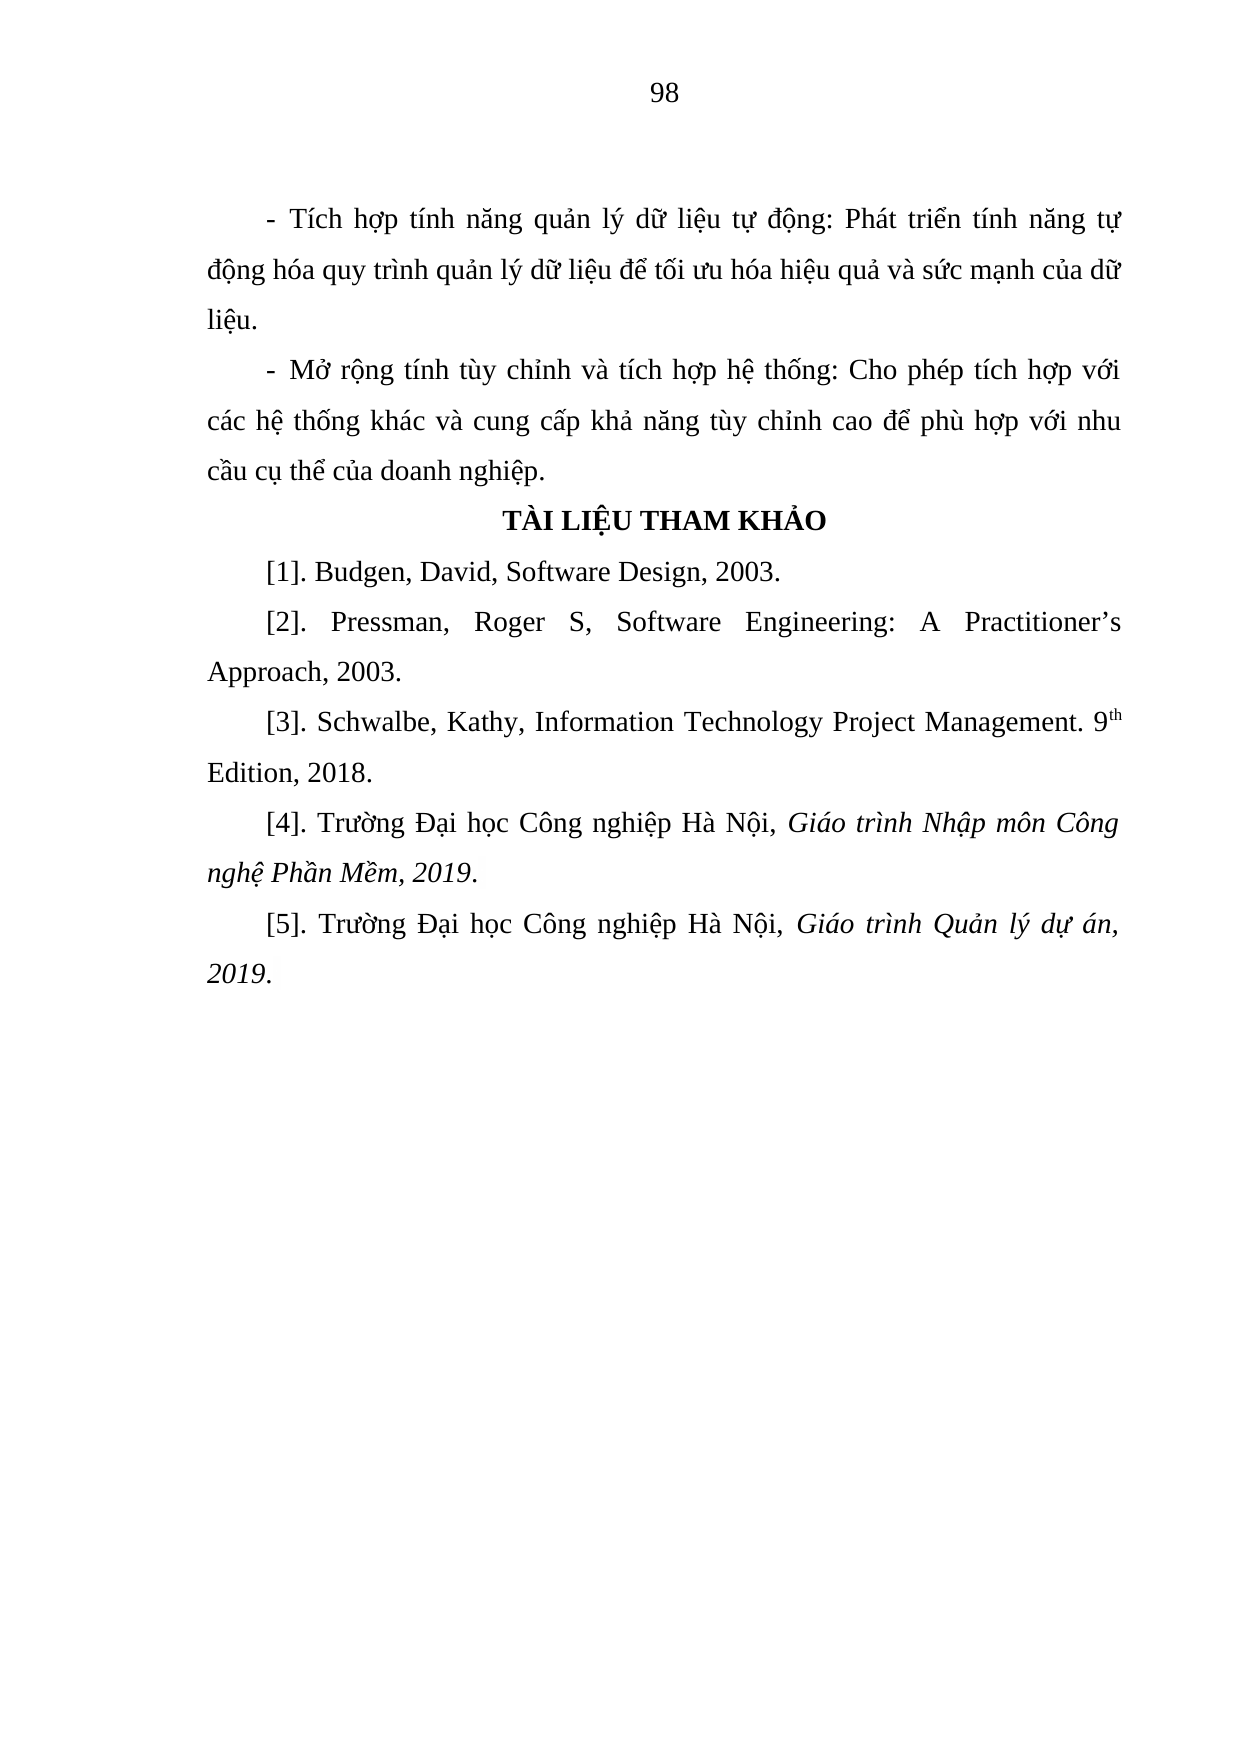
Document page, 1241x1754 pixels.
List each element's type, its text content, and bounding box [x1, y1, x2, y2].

text [1]. Budgen, David, Software Design, 2003. [207, 554, 1122, 587]
list Mở rộng tính tùy chỉnh và tích hợp hệ thống: Cho phép tích hợp với các hệ thống khác và cung cấp khả năng tùy chỉnh cao để phù hợp với nhu cầu cụ thể của doanh nghiệp. [207, 352, 1122, 487]
text [4]. Trường Đại học Công nghiệp Hà Nội, Giáo trình Nhập môn Công nghệ Phần Mềm, 2019.: [207, 805, 1122, 889]
subtitle TÀI LIỆU THAM KHẢO [207, 503, 1122, 537]
text [3]. Schwalbe, Kathy, Information Technology Project Management. 9th Edition, 2018. [207, 704, 1122, 788]
text [5]. Trường Đại học Công nghiệp Hà Nội, Giáo trình Quản lý dự án, 2019.: [207, 906, 1122, 990]
list Tích hợp tính năng quản lý dữ liệu tự động: Phát triển tính năng tự động hóa quy trình quản lý dữ liệu để tối ưu hóa hiệu quả và sức mạnh của dữ liệu. [207, 201, 1122, 336]
text [2]. Pressman, Roger S, Software Engineering: A Practitioner’s Approach, 2003. [207, 604, 1122, 688]
